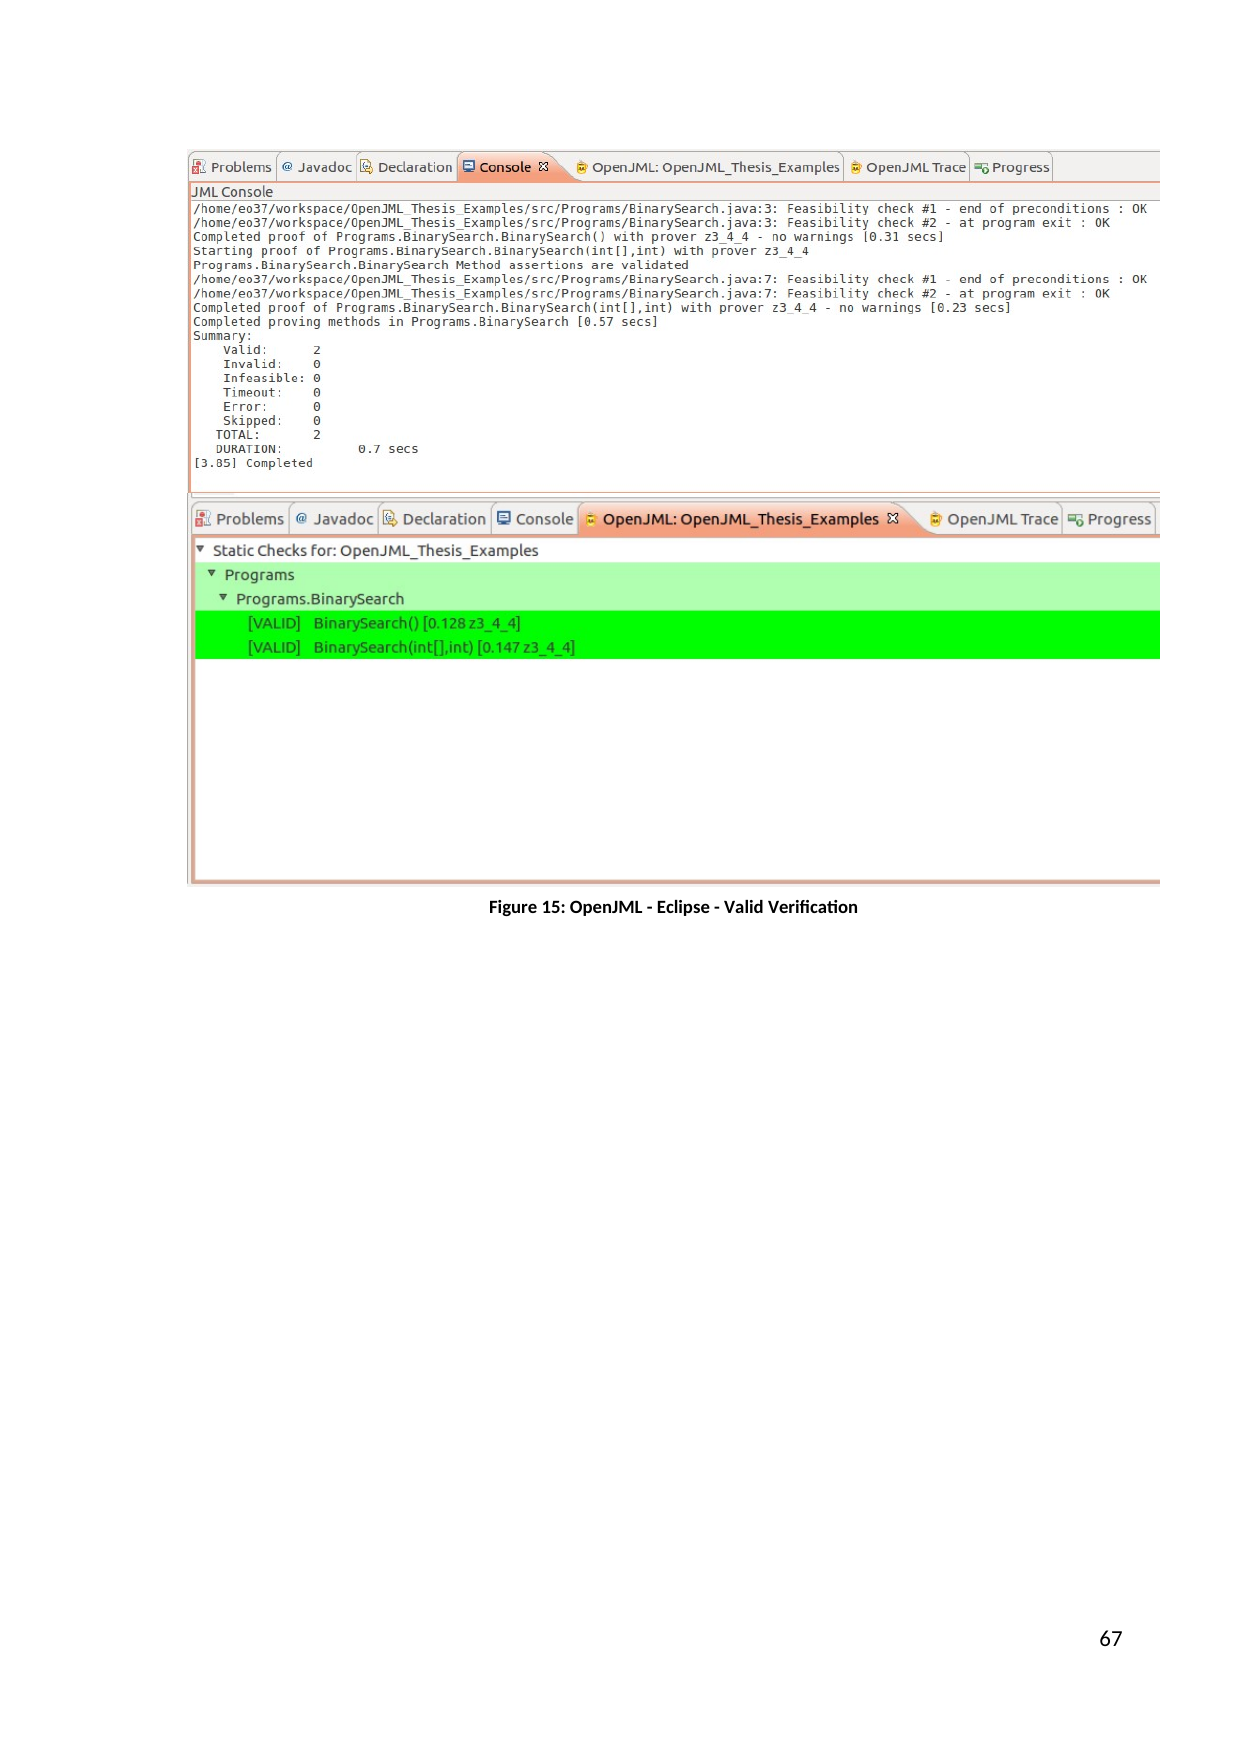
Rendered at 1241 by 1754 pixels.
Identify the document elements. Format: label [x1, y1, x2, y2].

picture [187, 149, 1160, 887]
